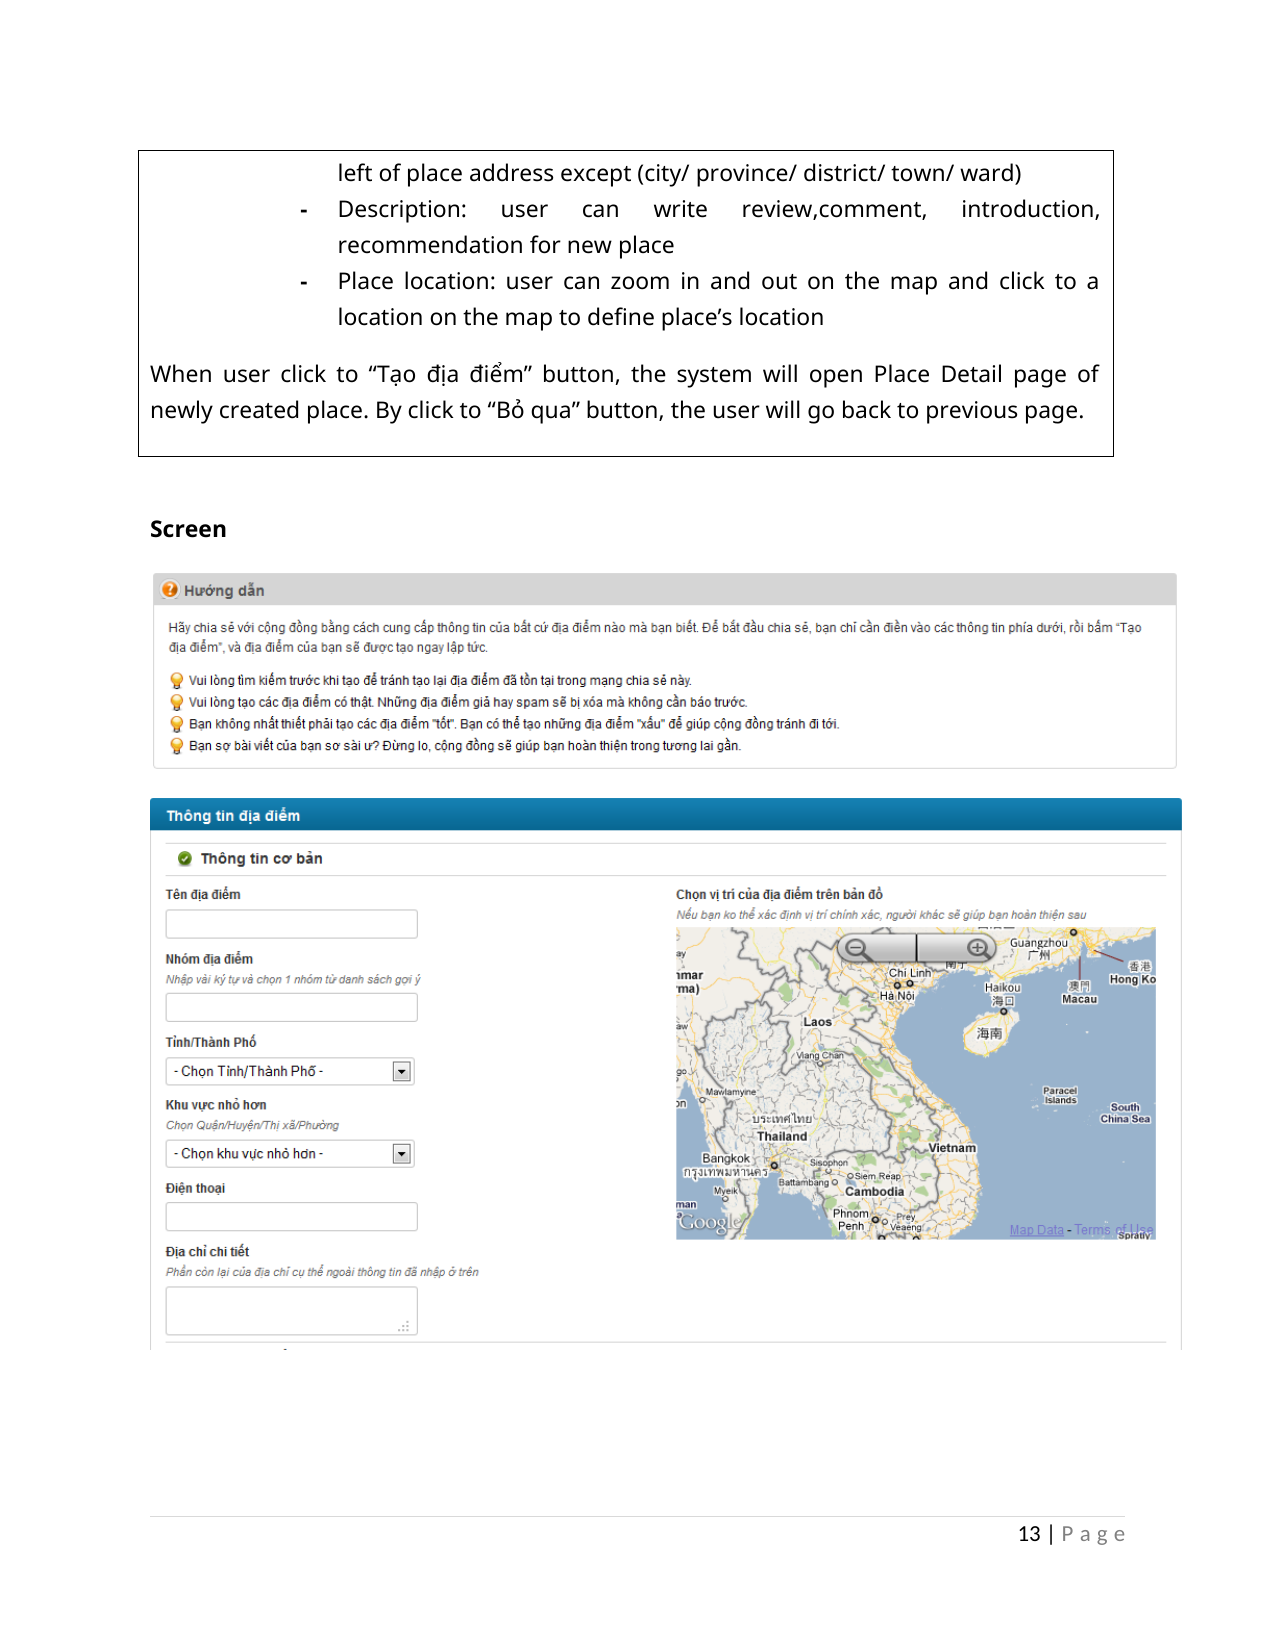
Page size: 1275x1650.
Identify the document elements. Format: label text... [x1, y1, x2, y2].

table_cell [139, 151, 1113, 456]
text Screen [150, 513, 1125, 544]
picture [150, 797, 1184, 1350]
picture [150, 570, 1182, 773]
